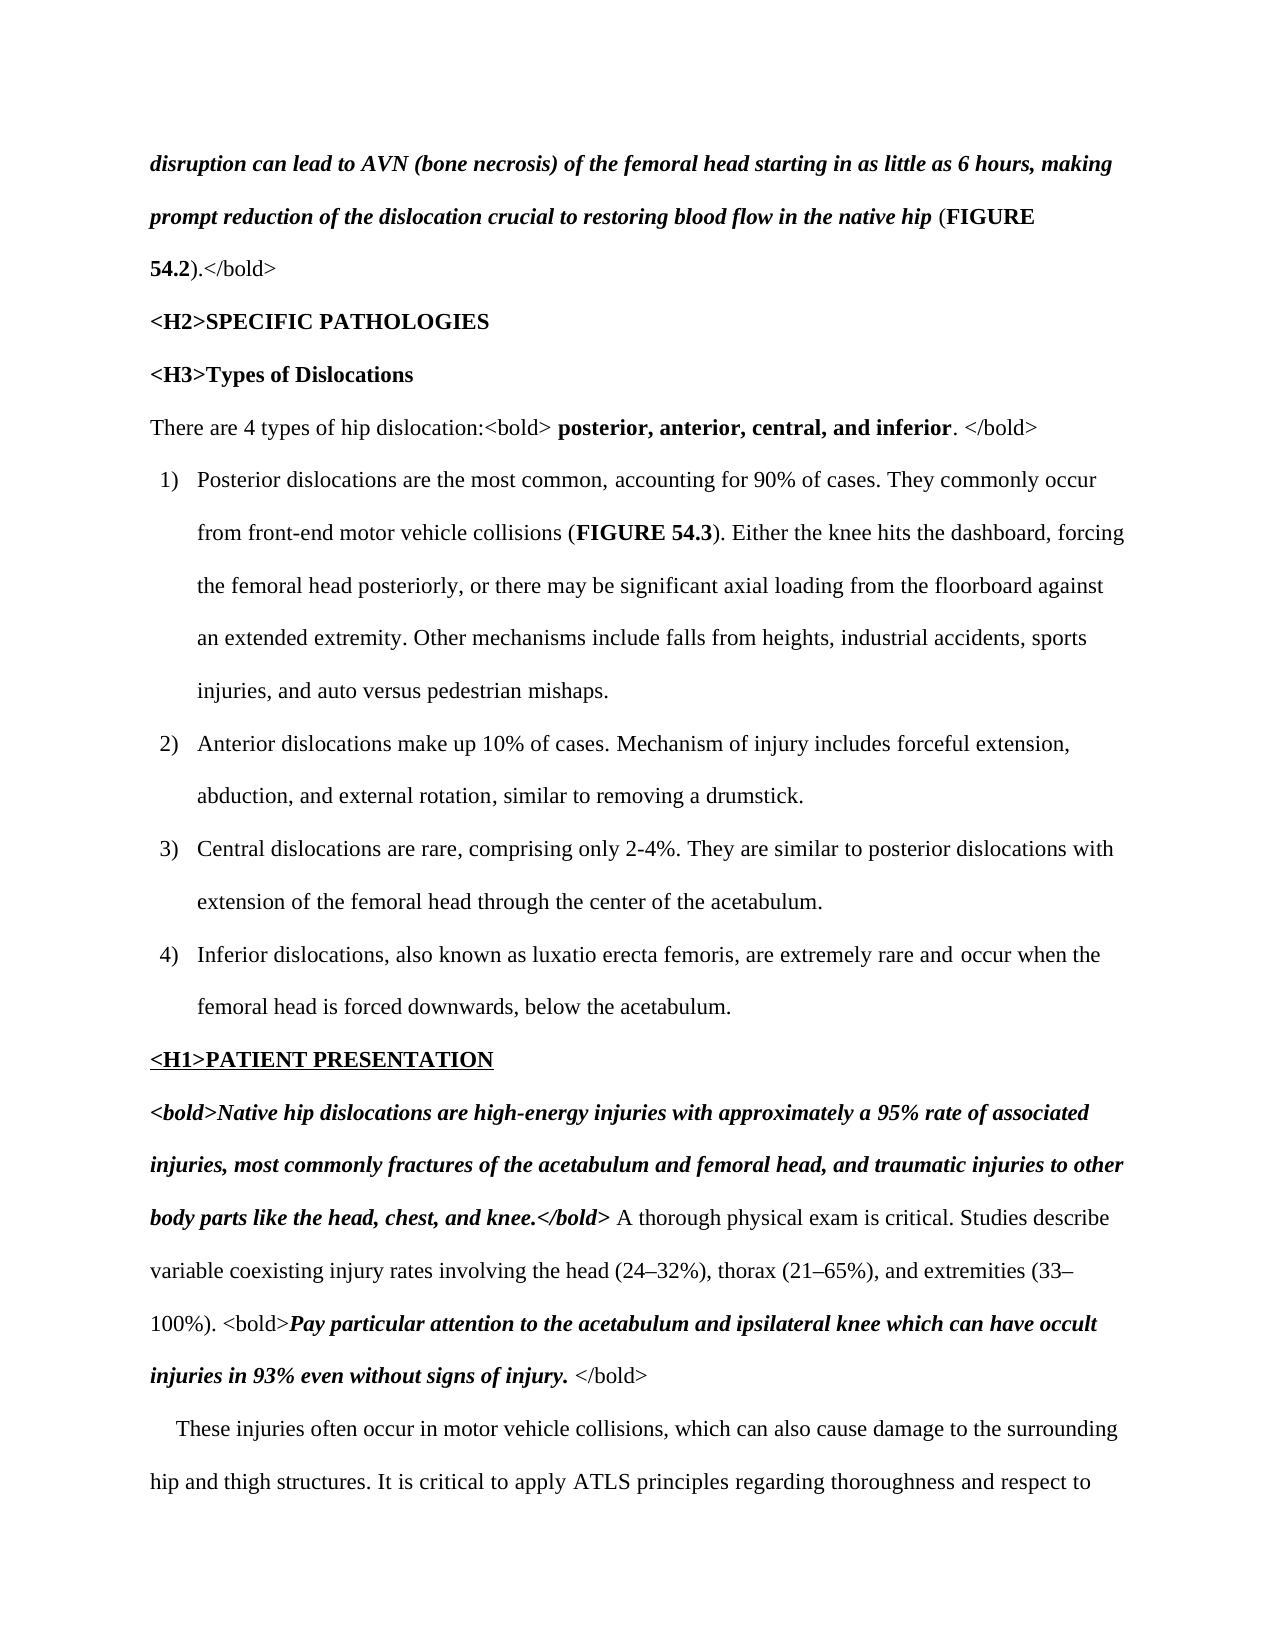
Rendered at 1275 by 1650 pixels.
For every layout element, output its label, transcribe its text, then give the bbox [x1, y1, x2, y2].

list 1) Posterior dislocations are the most common, accounting for 90% of cases. They commonly occur from front-end motor vehicle collisions (FIGURE 54.3). Either the knee hits the dashboard, forcing the femoral head posteriorly, or there may be significant axial loading from the floorboard against an extended extremity. Other mechanisms include falls from heights, industrial accidents, sports injuries, and auto versus pedestrian mishaps. [159, 466, 1125, 703]
list 4) Inferior dislocations, also known as luxatio erecta femoris, are extremely rare and occur when the femoral head is forced downwards, below the acetabulum. [159, 941, 1125, 1020]
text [150, 1415, 1125, 1494]
list 2) Anterior dislocations make up 10% of cases. Mechanism of injury includes forceful extension, abduction, and external rotation, similar to removing a drumstick. [159, 730, 1125, 809]
list 3) Central dislocations are rare, comprising only 2-4%. They are similar to posterior dislocations with extension of the femoral head through the center of the acetabulum. [159, 835, 1125, 914]
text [150, 150, 1125, 282]
text There are 4 types of hip dislocation:<bold> posterior, anterior, central, and inferior. </bold> [150, 413, 1125, 440]
text <H3>Types of Dislocations [150, 361, 1125, 387]
text <H2>SPECIFIC PATHOLOGIES [150, 308, 1125, 334]
text <bold>Native hip dislocations are high-energy injuries with approximately a 95% rate of associated injuries, most commonly fractures of the acetabulum and femoral head, and traumatic injuries to other body parts like the head, chest, and knee.</bold> A thorough physical exam is critical. Studies describe variable coexisting injury rates involving the head (24–32%), thorax (21–65%), and extremities (33–100%). <bold>Pay particular attention to the acetabulum and ipsilateral knee which can have occult injuries in 93% even without signs of injury. </bold> [150, 1099, 1125, 1389]
text <H1>PATIENT PRESENTATION [150, 1046, 1125, 1072]
